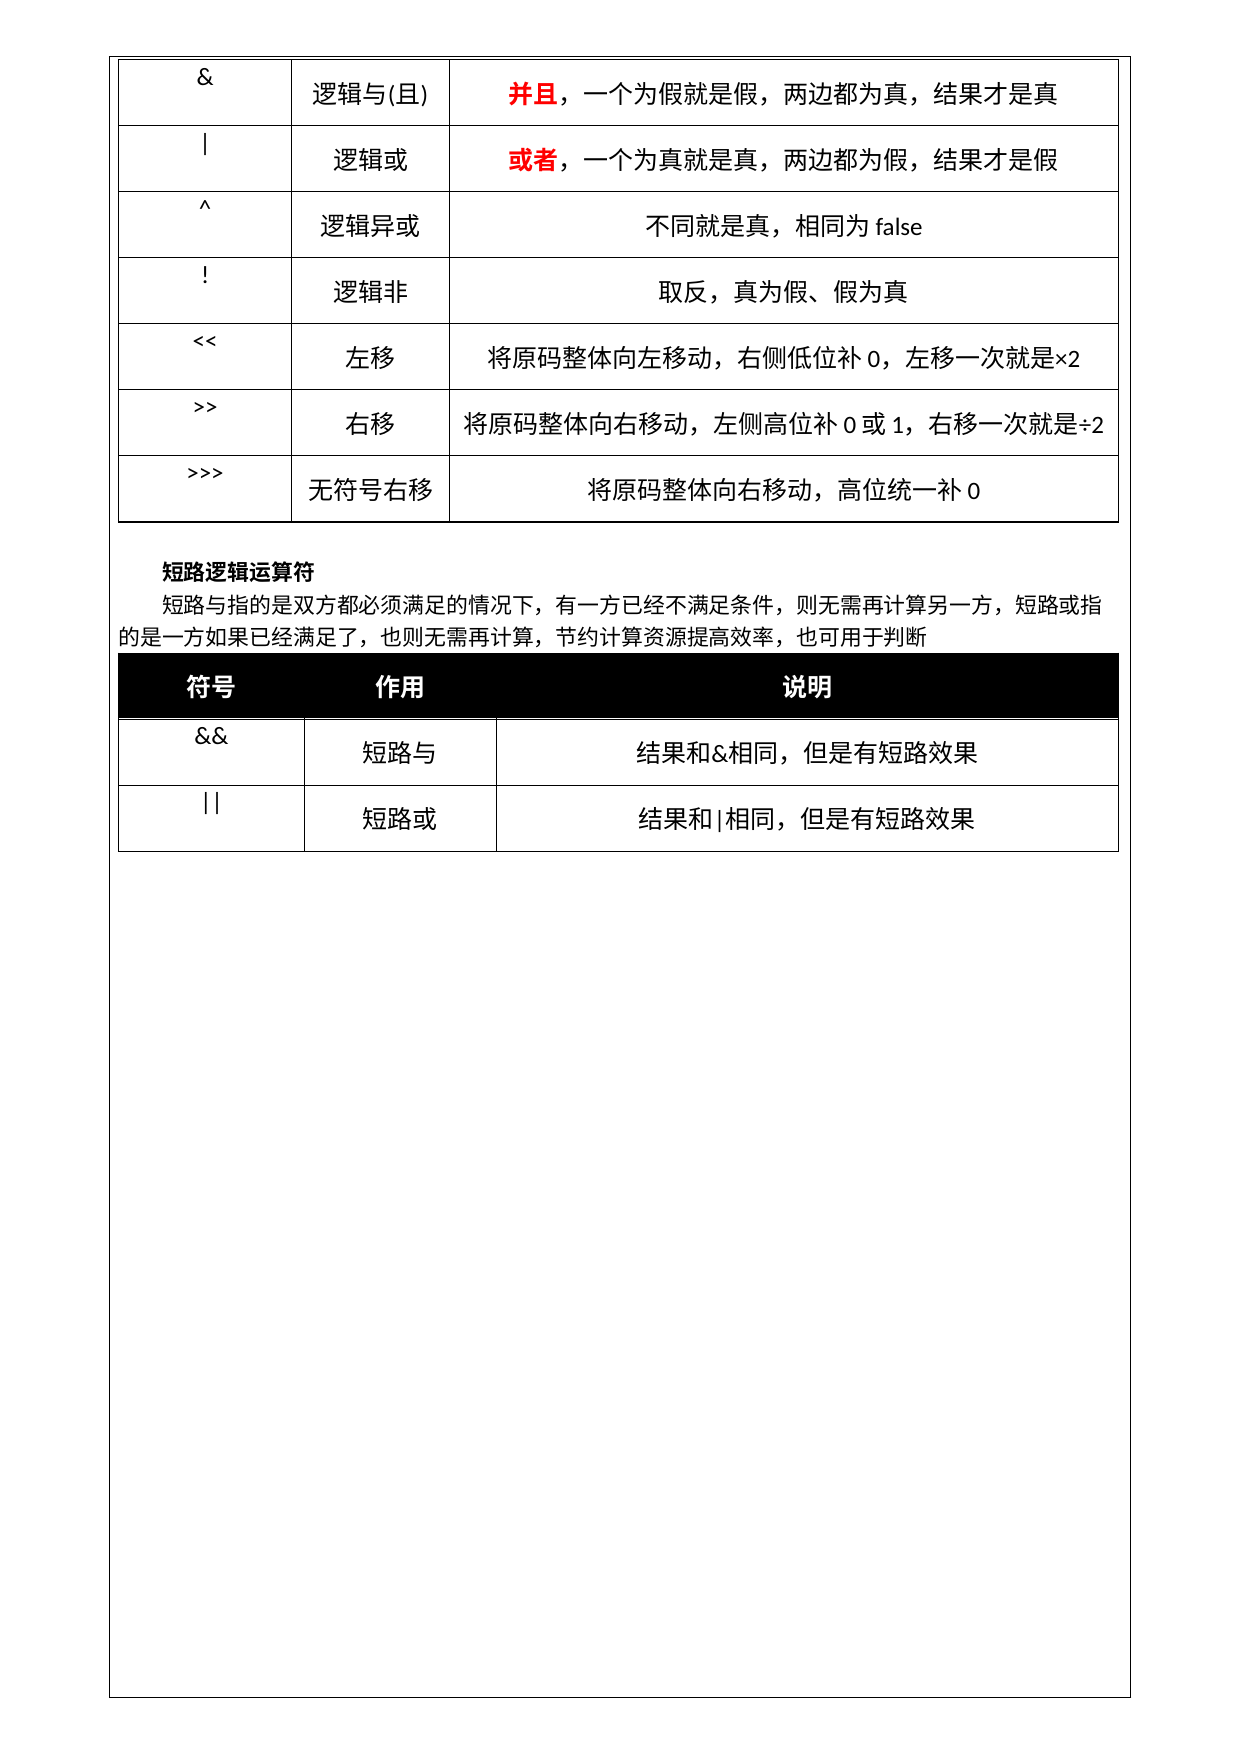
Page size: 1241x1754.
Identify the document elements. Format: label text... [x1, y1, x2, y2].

table_cell | [119, 126, 291, 191]
table_cell 左移 [292, 324, 449, 389]
text 短路与指的是双方都必须满足的情况下，有一方已经不满足条件，则无需再计算另一方，短路或指的是一方如果已经满足了，也则无需再计算，节约计算资源提高效率，也可用于判断 [118, 587, 1122, 652]
table_cell 或者，一个为真就是真，两边都为假，结果才是假 [450, 126, 1118, 191]
table_cell << [119, 324, 291, 389]
text 短路逻辑运算符 [118, 555, 1122, 587]
table_cell && [119, 720, 304, 784]
table_cell 逻辑非 [292, 258, 449, 323]
table_cell 短路与 [305, 720, 496, 784]
table_cell 将原码整体向右移动，左侧高位补0或1，右移一次就是÷2 [450, 390, 1118, 455]
table_cell 并且，一个为假就是假，两边都为真，结果才是真 [450, 60, 1118, 125]
table_cell 将原码整体向左移动，右侧低位补0，左移一次就是×2 [450, 324, 1118, 389]
table_header 说明 [497, 654, 1118, 718]
table_header 符号 [119, 654, 304, 718]
table_cell ! [119, 258, 291, 323]
table_cell 结果和|相同，但是有短路效果 [497, 786, 1118, 851]
table_cell 逻辑或 [292, 126, 449, 191]
table_cell 结果和&相同，但是有短路效果 [497, 720, 1118, 784]
table_cell ^ [119, 192, 291, 257]
table_cell || [119, 786, 304, 851]
table_cell 无符号右移 [292, 456, 449, 521]
table_cell 短路或 [305, 786, 496, 851]
table_cell >>> [119, 456, 291, 521]
table_cell >> [119, 390, 291, 455]
table_cell 取反，真为假、假为真 [450, 258, 1118, 323]
table_header 作用 [305, 654, 496, 718]
table_cell 将原码整体向右移动，高位统一补0 [450, 456, 1118, 521]
table_cell 不同就是真，相同为 false [450, 192, 1118, 257]
table_cell 逻辑与(且) [292, 60, 449, 125]
table_cell & [119, 60, 291, 125]
table_cell 右移 [292, 390, 449, 455]
table_cell 逻辑异或 [292, 192, 449, 257]
